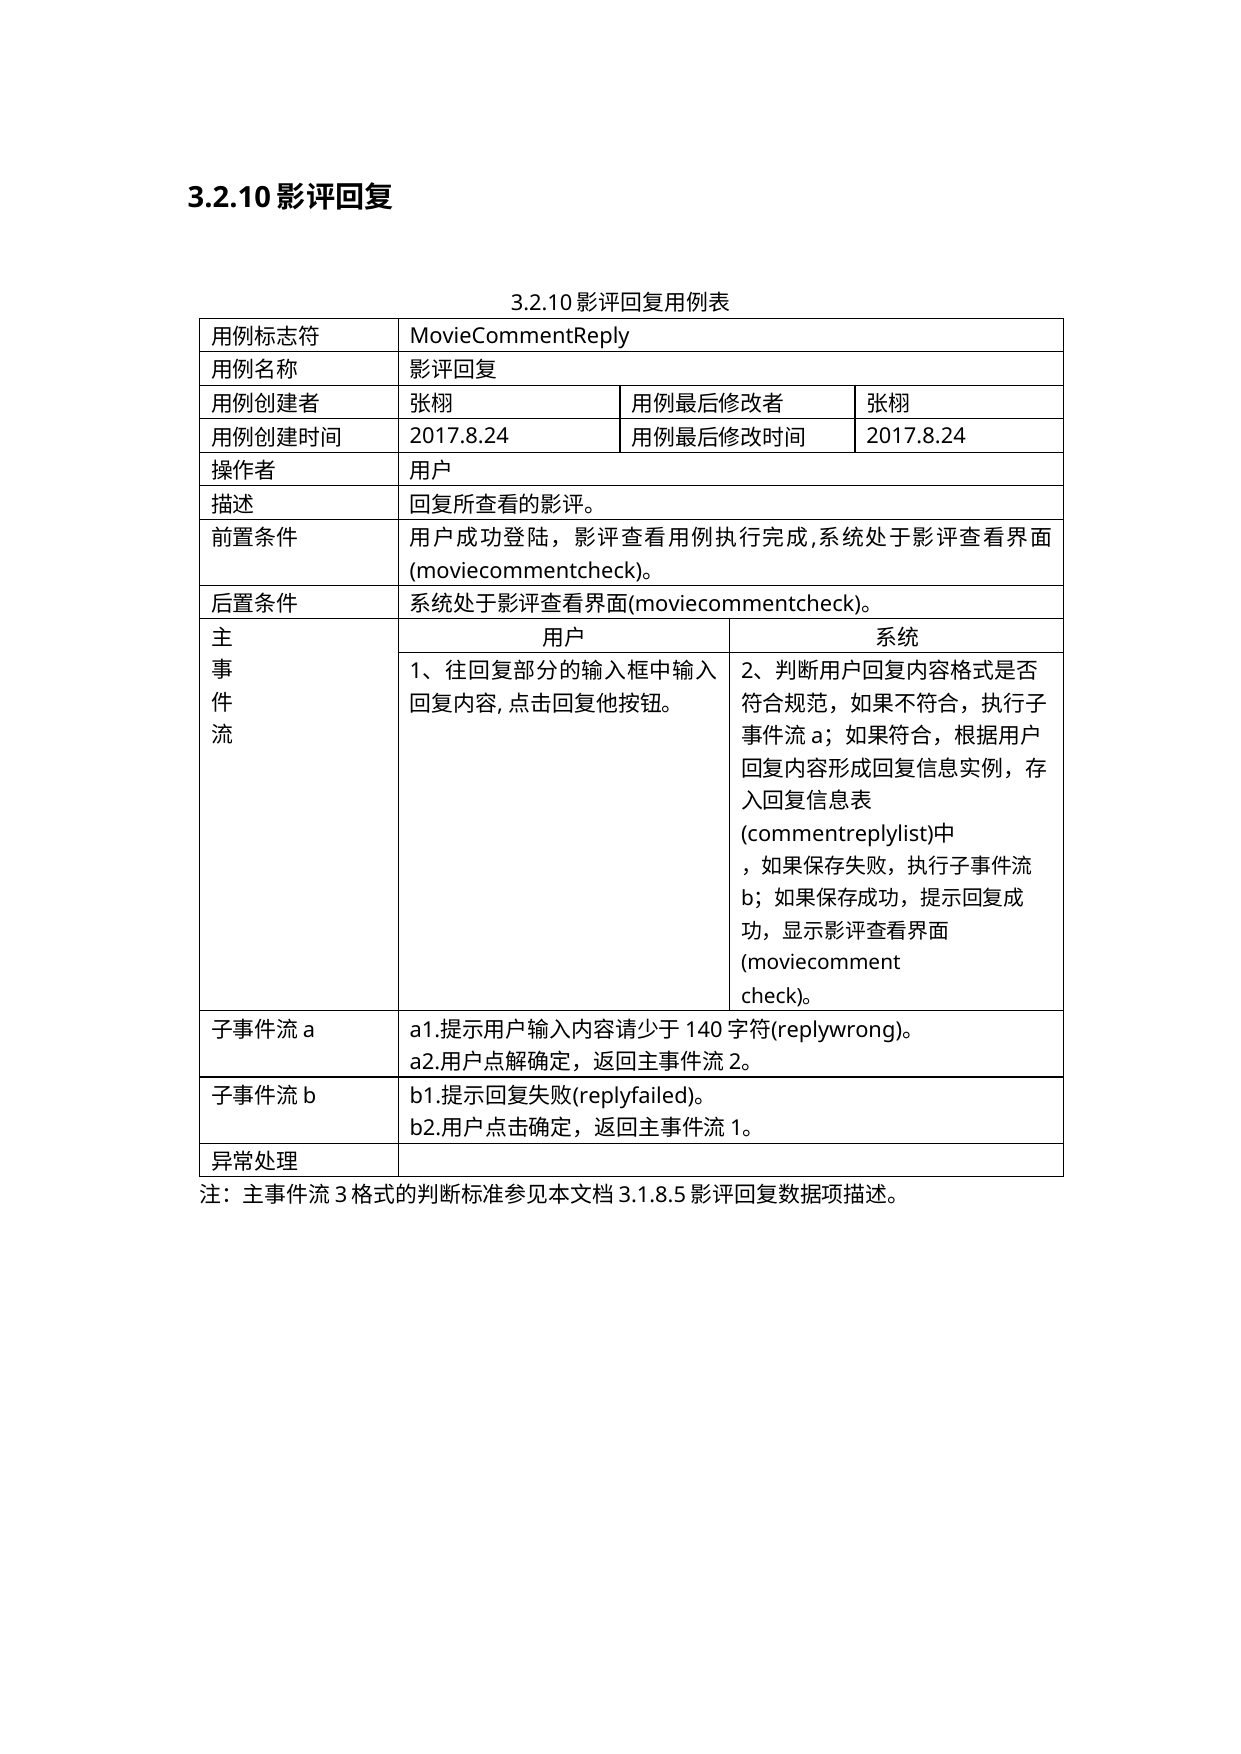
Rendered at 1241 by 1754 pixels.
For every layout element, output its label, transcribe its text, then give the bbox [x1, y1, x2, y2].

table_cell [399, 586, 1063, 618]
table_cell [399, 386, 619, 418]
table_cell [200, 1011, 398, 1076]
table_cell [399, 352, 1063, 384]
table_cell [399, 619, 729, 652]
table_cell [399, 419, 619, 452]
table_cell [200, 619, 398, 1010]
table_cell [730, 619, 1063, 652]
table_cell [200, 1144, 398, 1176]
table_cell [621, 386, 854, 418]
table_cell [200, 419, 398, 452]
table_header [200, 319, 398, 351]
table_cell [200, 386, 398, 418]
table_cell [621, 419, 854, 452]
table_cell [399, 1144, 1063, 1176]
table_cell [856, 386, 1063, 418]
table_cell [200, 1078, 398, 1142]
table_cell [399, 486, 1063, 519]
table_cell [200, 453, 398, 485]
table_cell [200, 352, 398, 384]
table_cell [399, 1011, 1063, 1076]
text 注：主事件流3格式的判断标准参见本文档3.1.8.5影评回复数据项描述。 [187, 1177, 1053, 1209]
text 3.2.10影评回复用例表 [187, 285, 1053, 317]
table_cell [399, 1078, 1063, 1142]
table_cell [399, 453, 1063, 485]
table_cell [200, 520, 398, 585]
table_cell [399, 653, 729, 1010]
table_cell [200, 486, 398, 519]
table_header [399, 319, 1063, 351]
subtitle 3.2.10影评回复 [187, 162, 1053, 227]
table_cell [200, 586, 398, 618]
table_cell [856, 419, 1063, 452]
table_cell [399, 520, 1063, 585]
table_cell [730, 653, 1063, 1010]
